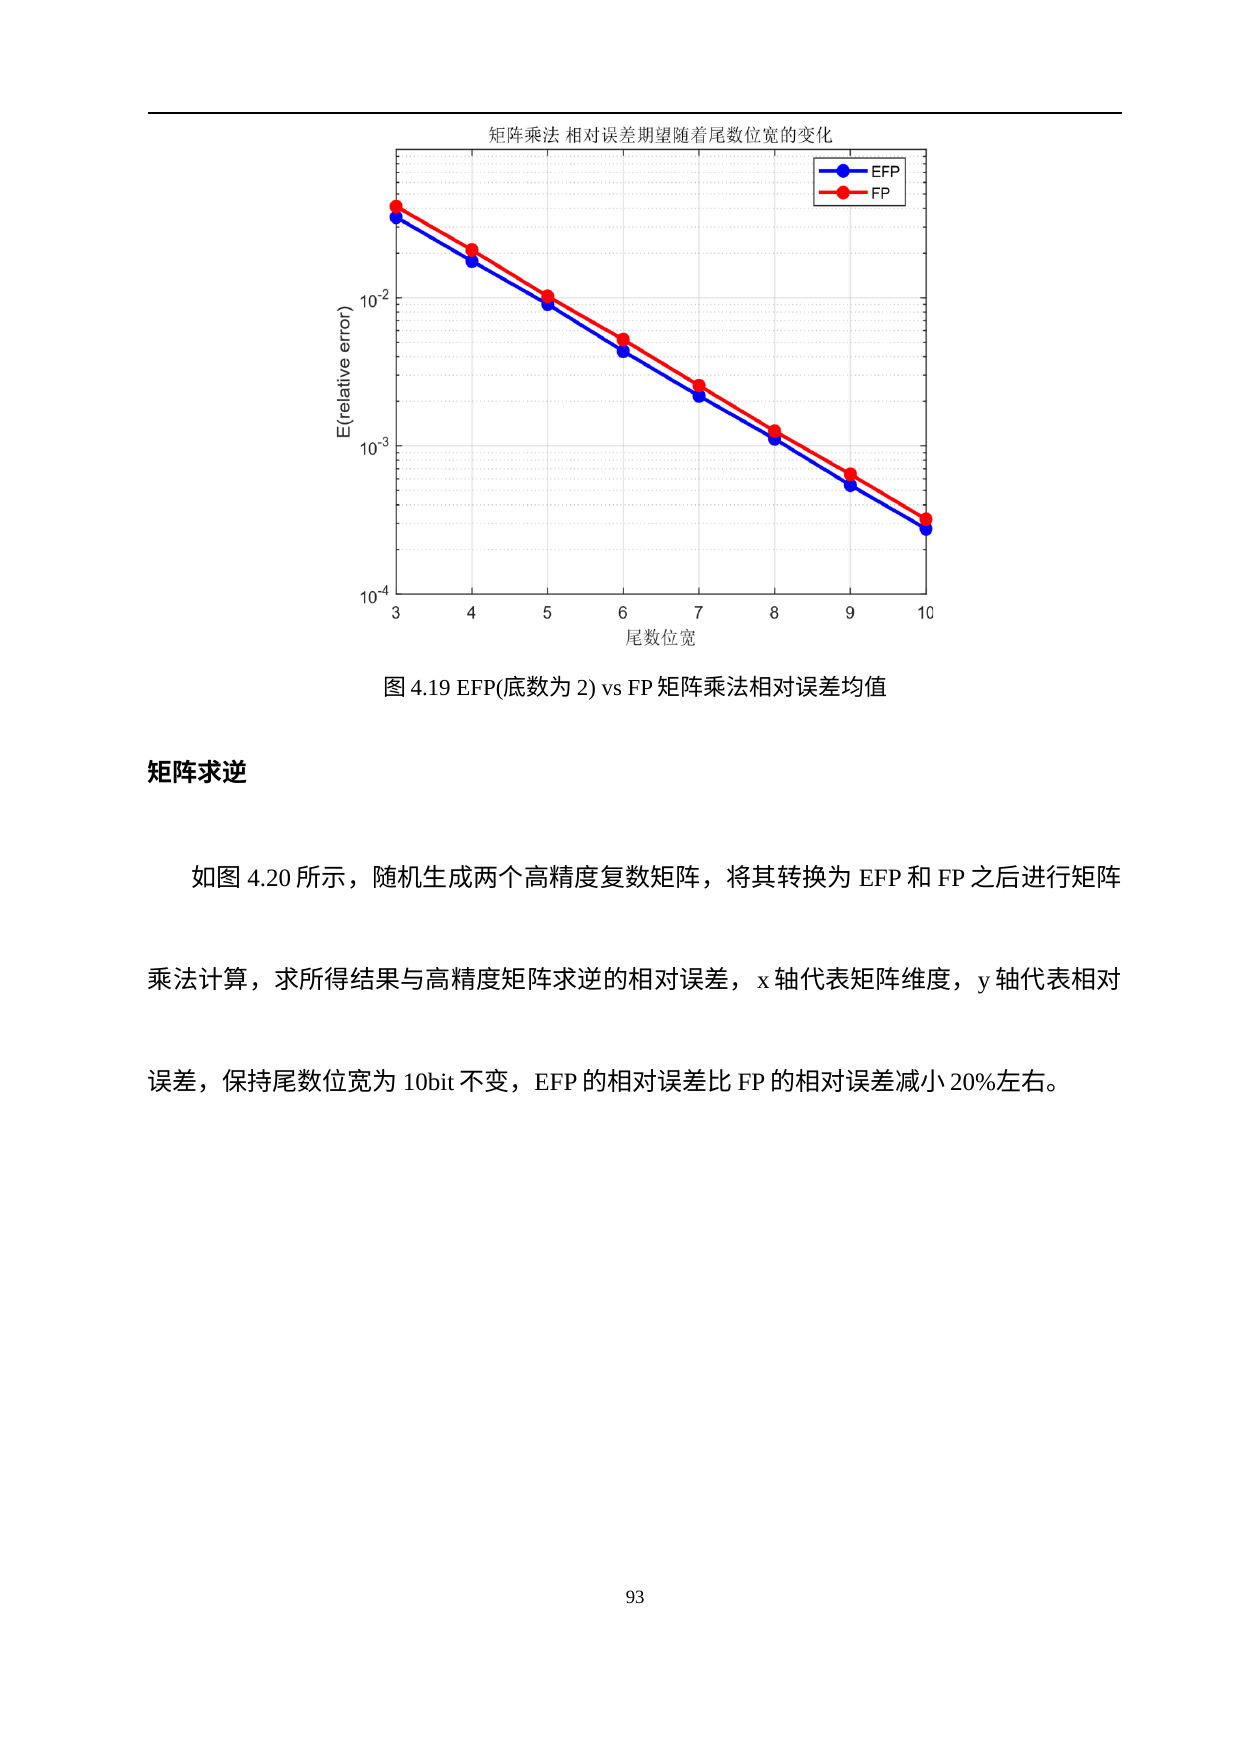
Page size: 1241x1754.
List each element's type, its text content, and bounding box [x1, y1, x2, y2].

text 如图4.20所示，随机生成两个高精度复数矩阵，将其转换为EFP和FP之后进行矩阵乘法计算，求所得结果与高精度矩阵求逆的相对误差，x轴代表矩阵维度，y轴代表相对误差，保持尾数位宽为10bit不变，EFP的相对误差比FP的相对误差减小20%左右。 [148, 842, 1122, 1114]
picture [336, 125, 934, 646]
text 图4.19 EFP(底数为2) vs FP矩阵乘法相对误差均值 [148, 668, 1122, 702]
subtitle 矩阵求逆 [148, 736, 1122, 804]
